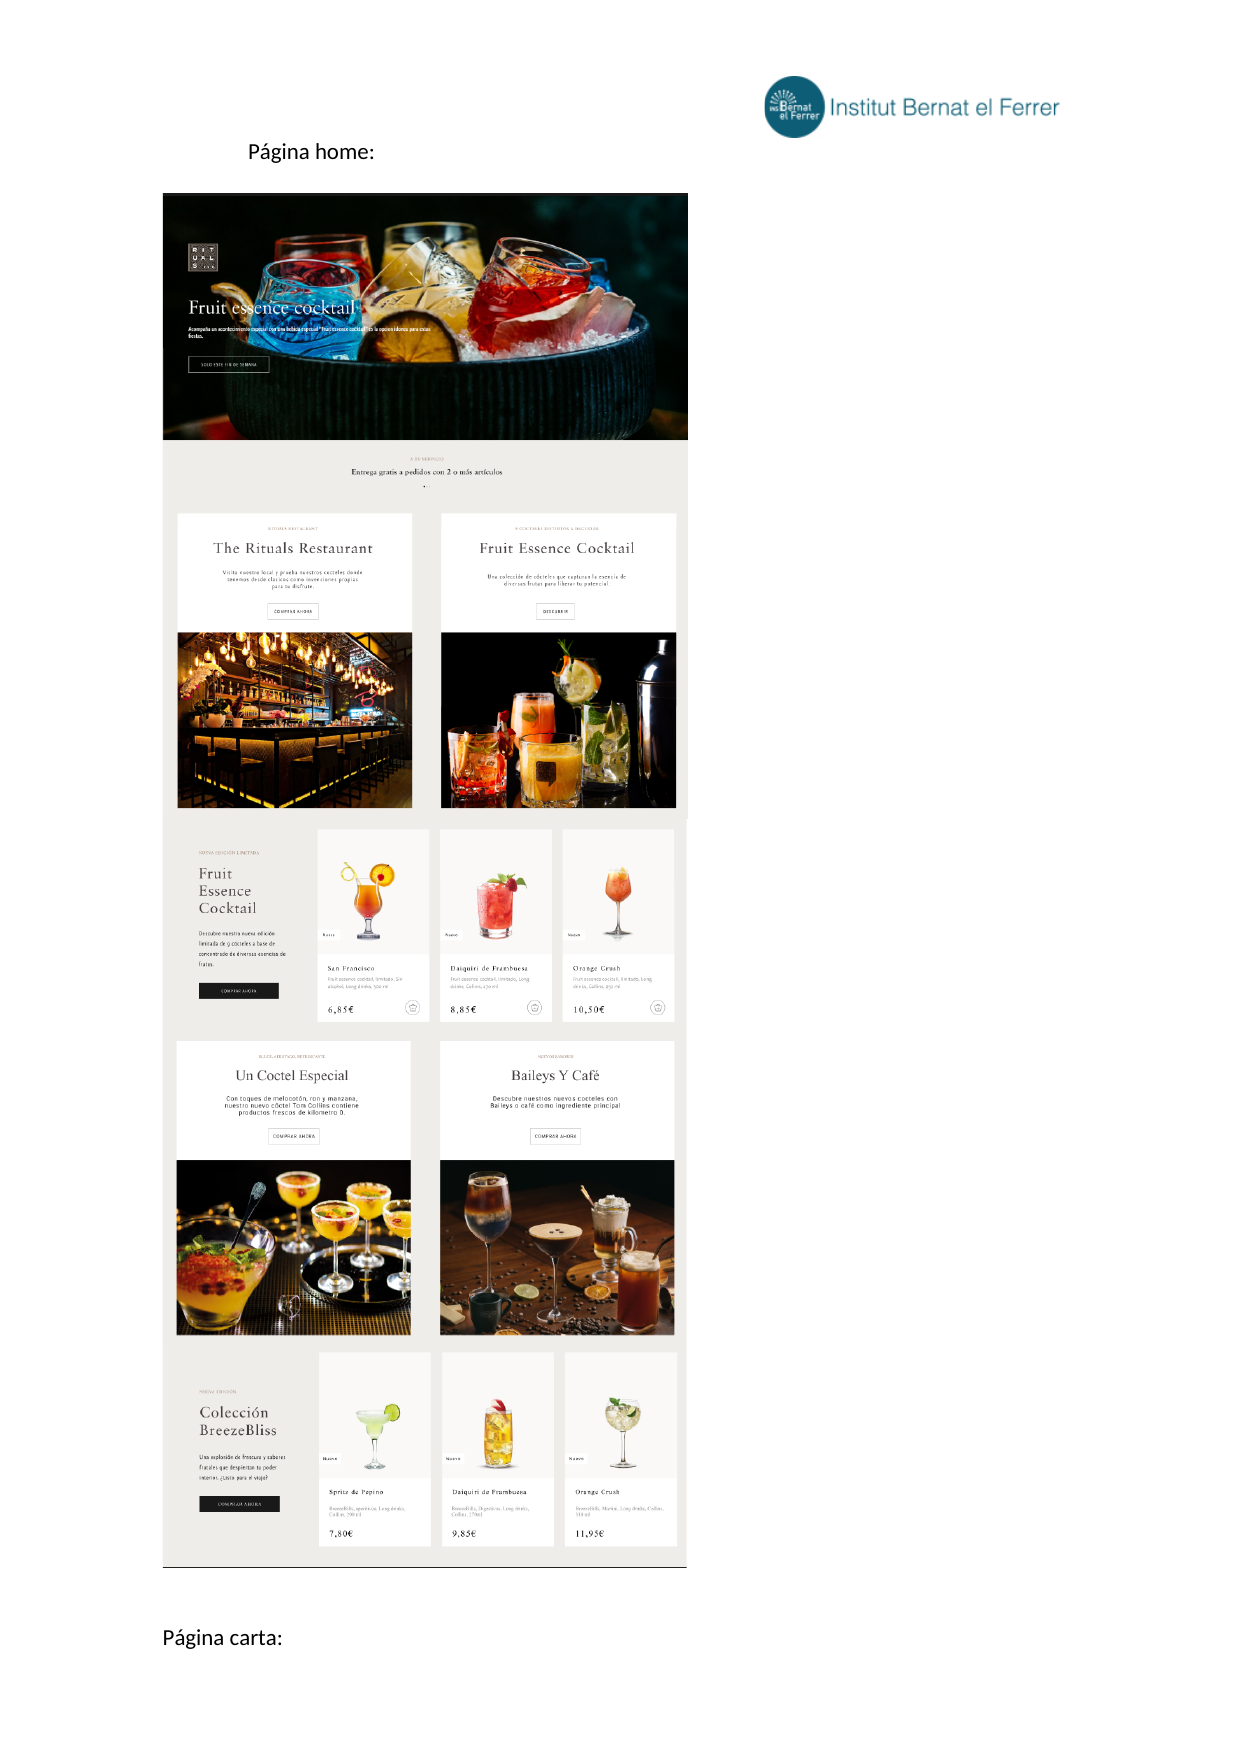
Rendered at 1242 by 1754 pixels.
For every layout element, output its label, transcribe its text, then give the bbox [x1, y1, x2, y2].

picture [162, 193, 688, 1568]
text Página carta: [162, 1623, 1073, 1651]
picture [764, 76, 1060, 137]
text Página home: [162, 137, 1073, 166]
